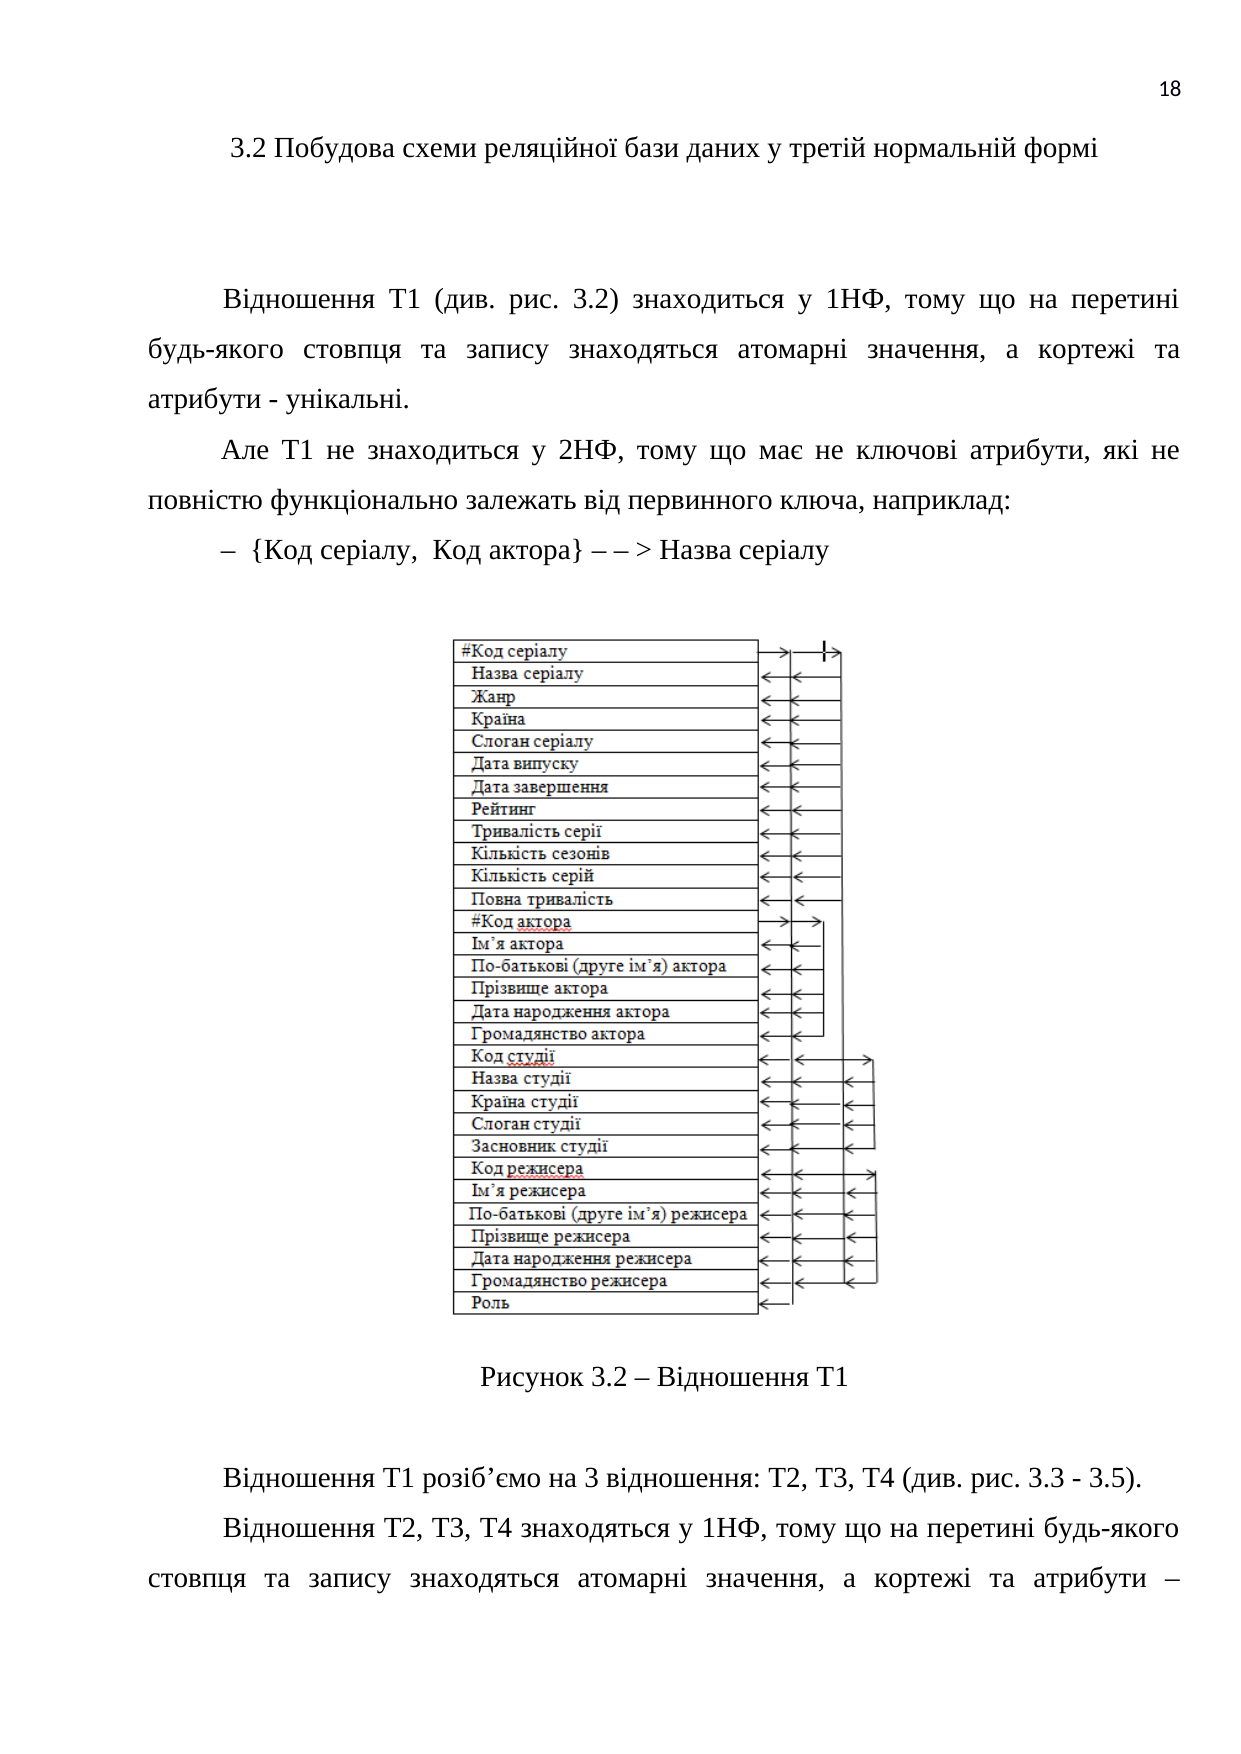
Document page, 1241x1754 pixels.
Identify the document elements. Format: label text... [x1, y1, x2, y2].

picture [438, 625, 891, 1345]
text Відношення Т1 (див. рис. 3.2) знаходиться у 1НФ, тому що на перетині будь-якого стовпця та запису знаходяться атомарні значення, а кортежі та атрибути - унікальні. [148, 281, 1181, 415]
text 3.2 Побудова схеми реляційної бази даних у третій нормальній формі [148, 130, 1181, 163]
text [148, 1510, 1181, 1594]
text Відношення Т1 розіб’ємо на 3 відношення: Т2, Т3, Т4 (див. рис. 3.3 - 3.5). [148, 1460, 1181, 1493]
text Але Т1 не знаходиться у 2НФ, тому що має не ключові атрибути, які не повністю функціонально залежать від первинного ключа, наприклад: [148, 432, 1181, 516]
text Рисунок 3.2 – Відношення Т1 [148, 1359, 1181, 1393]
text – {Код серіалу, Код актора} – – > Назва серіалу [148, 532, 1181, 566]
